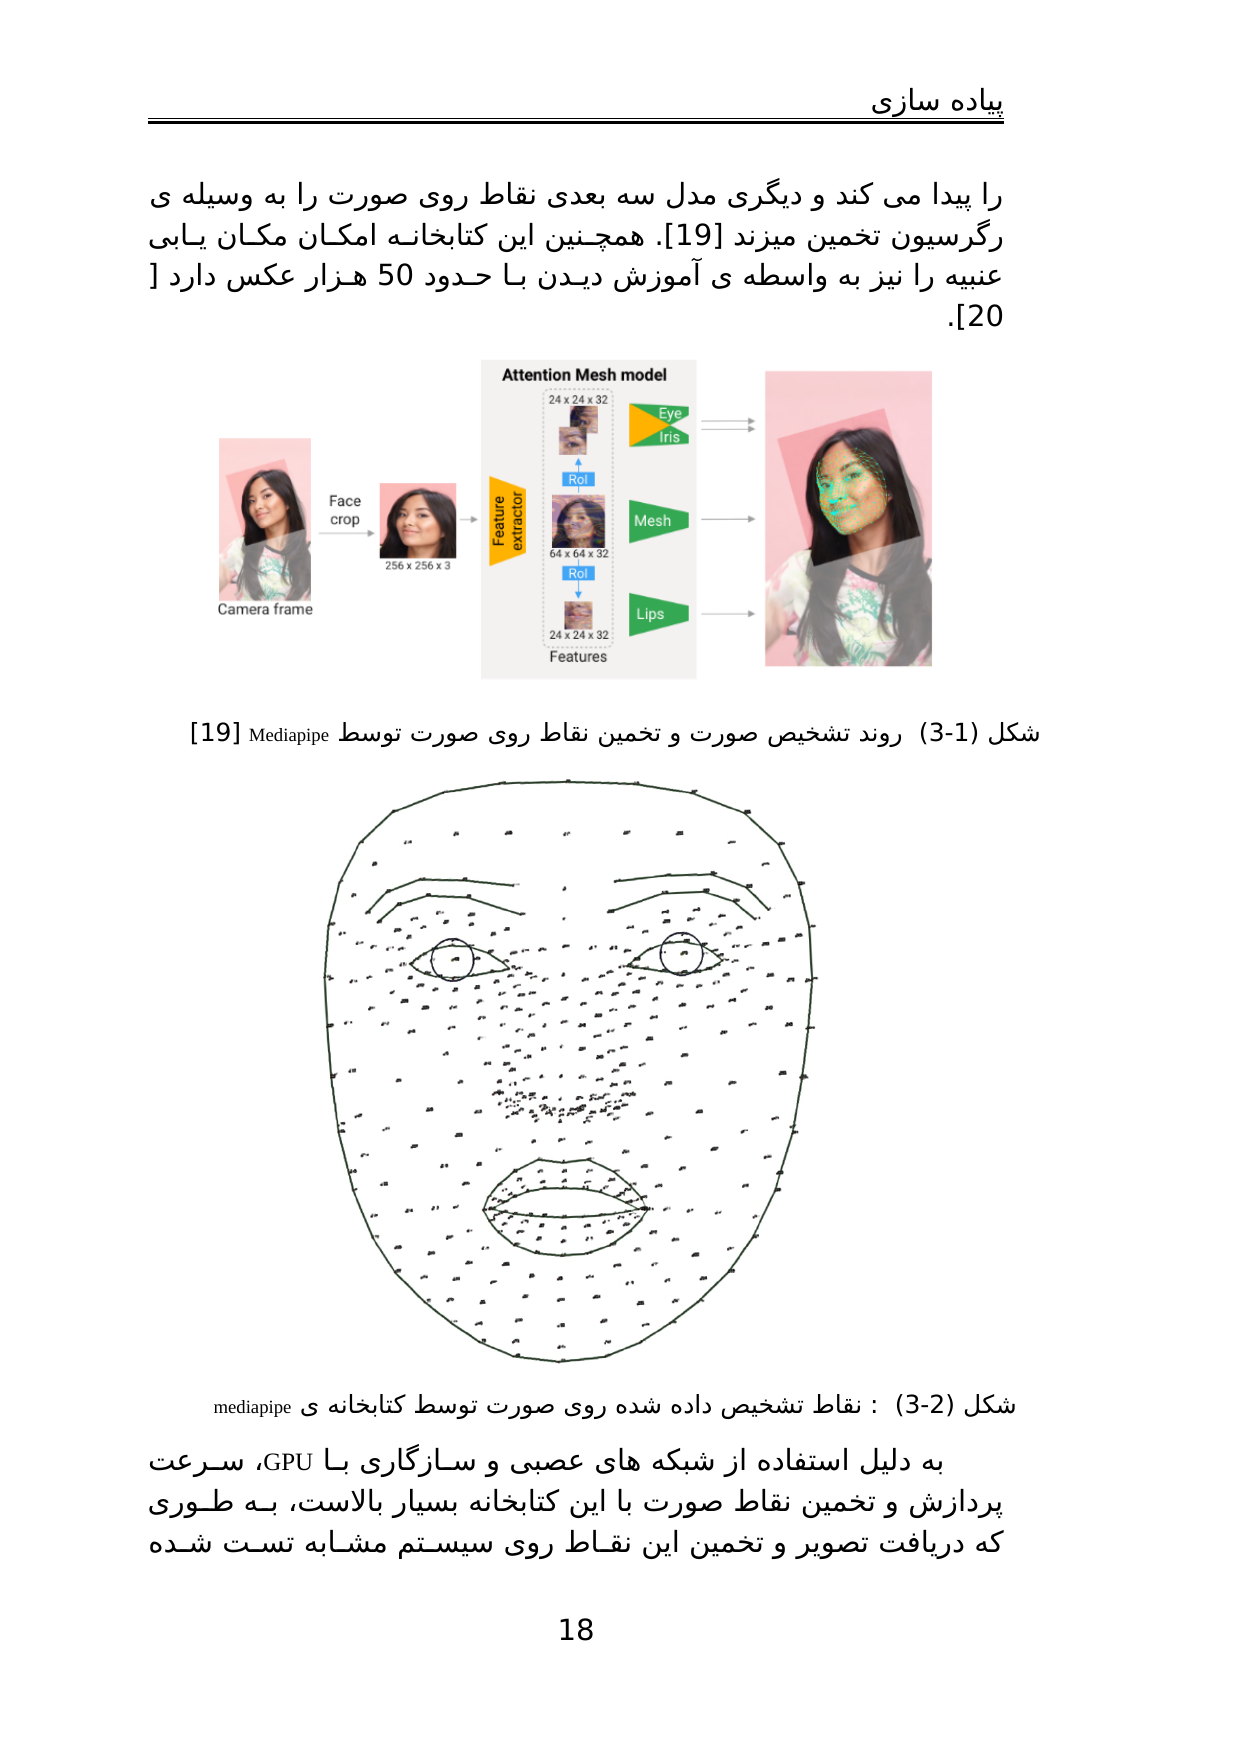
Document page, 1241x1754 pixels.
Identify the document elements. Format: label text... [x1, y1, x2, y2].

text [148, 1443, 1004, 1559]
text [148, 177, 1004, 333]
picture [305, 763, 844, 1381]
text : نقاط تشخیص داده شده روی صورت توسط کتابخانه ی mediapipe [148, 1394, 1004, 1418]
text روند تشخیص صورت و تخمین نقاط روی صورت توسط Mediapipe [148, 722, 1004, 746]
